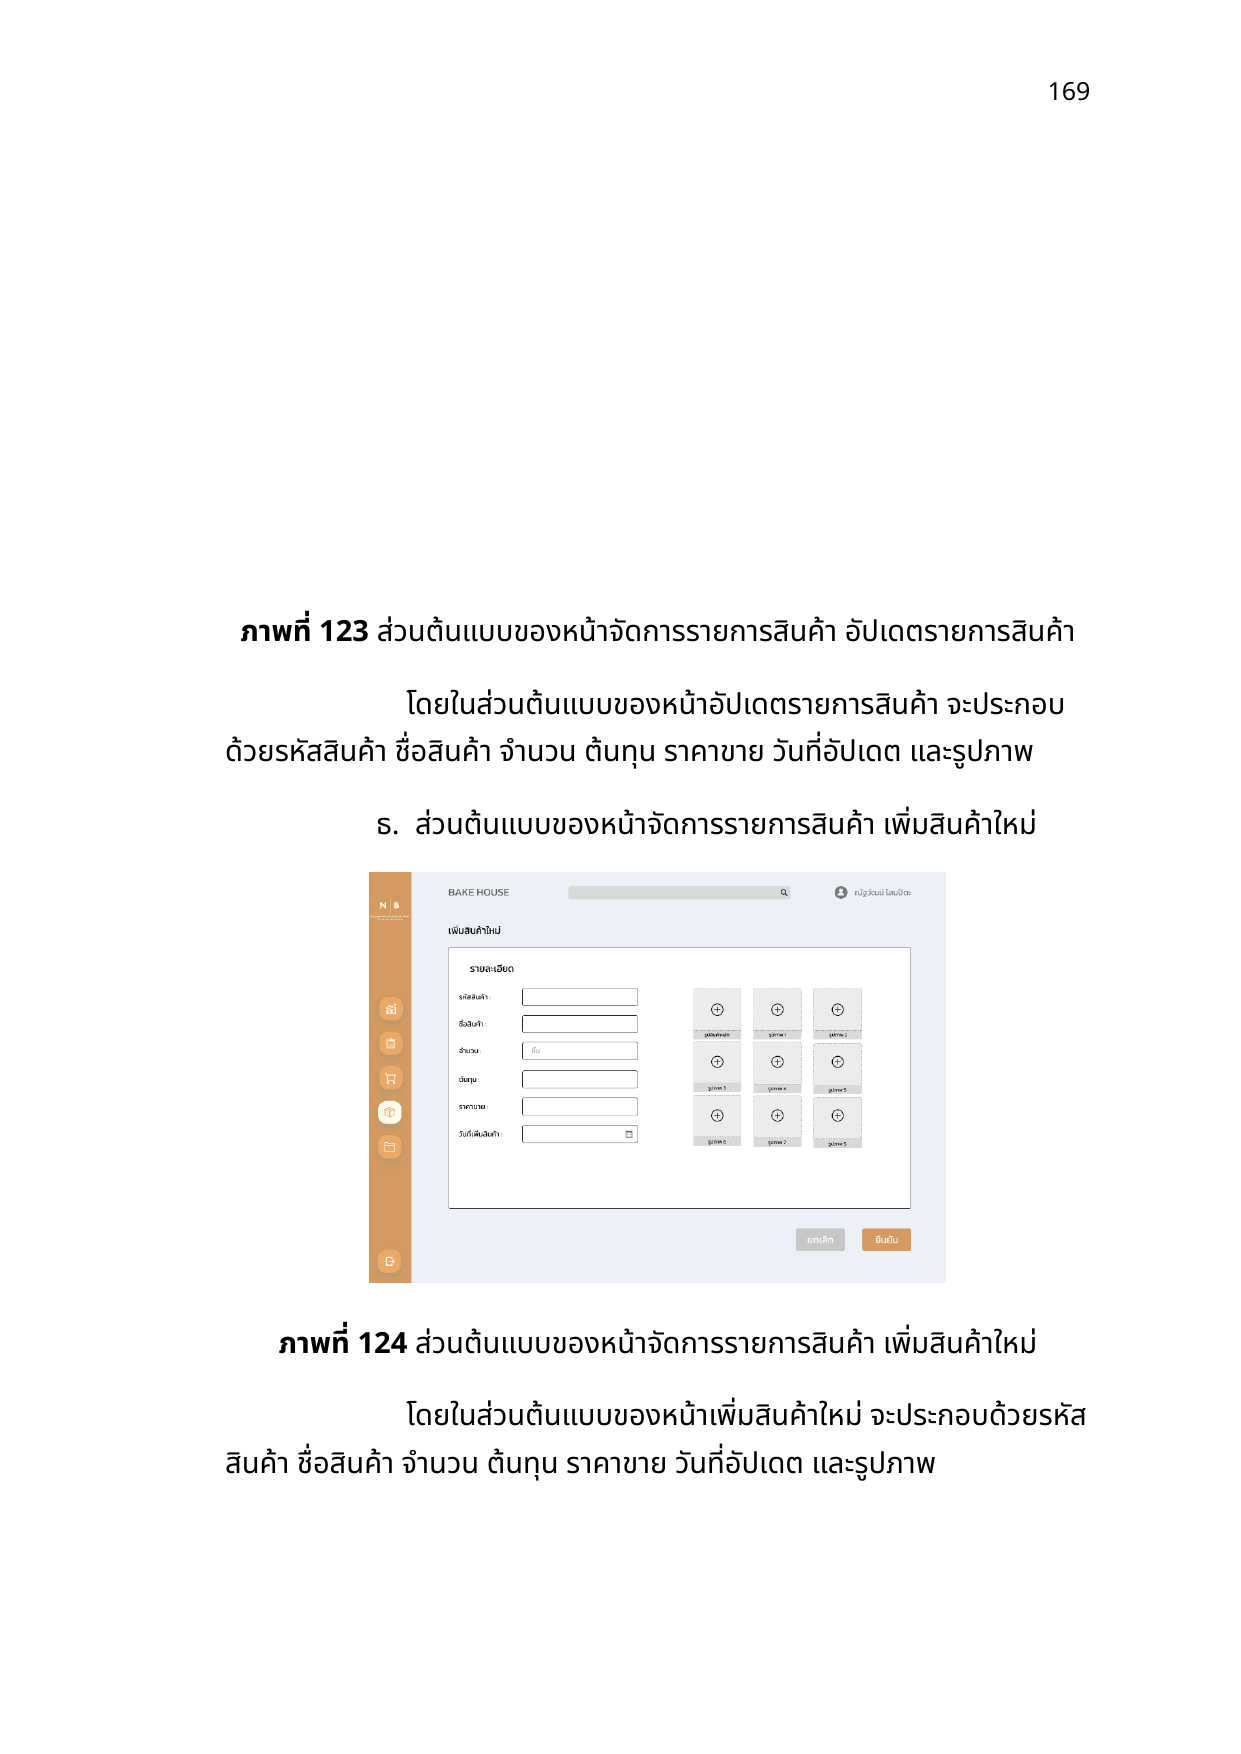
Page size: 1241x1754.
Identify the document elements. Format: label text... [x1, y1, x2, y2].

text โดยในส่วนต้นแบบของหน้าอัปเดตรายการสินค้า จะประกอบด้วยรหัสสินค้า ชื่อสินค้า จำนวน ต้นทุน ราคาขาย วันที่อัปเดต และรูปภาพ [225, 683, 1090, 775]
text ภาพที่ 124 ส่วนต้นแบบของหน้าจัดการรายการสินค้า เพิ่มสินค้าใหม่ [225, 1322, 1090, 1366]
text ธ. ส่วนต้นแบบของหน้าจัดการรายการสินค้า เพิ่มสินค้าใหม่ [225, 803, 1090, 847]
text โดยในส่วนต้นแบบของหน้าเพิ่มสินค้าใหม่ จะประกอบด้วยรหัสสินค้า ชื่อสินค้า จำนวน ต้นทุน ราคาขาย วันที่อัปเดต และรูปภาพ [225, 1395, 1090, 1486]
text ภาพที่ 123 ส่วนต้นแบบของหน้าจัดการรายการสินค้า อัปเดตรายการสินค้า [225, 610, 1090, 654]
picture [369, 872, 947, 1283]
